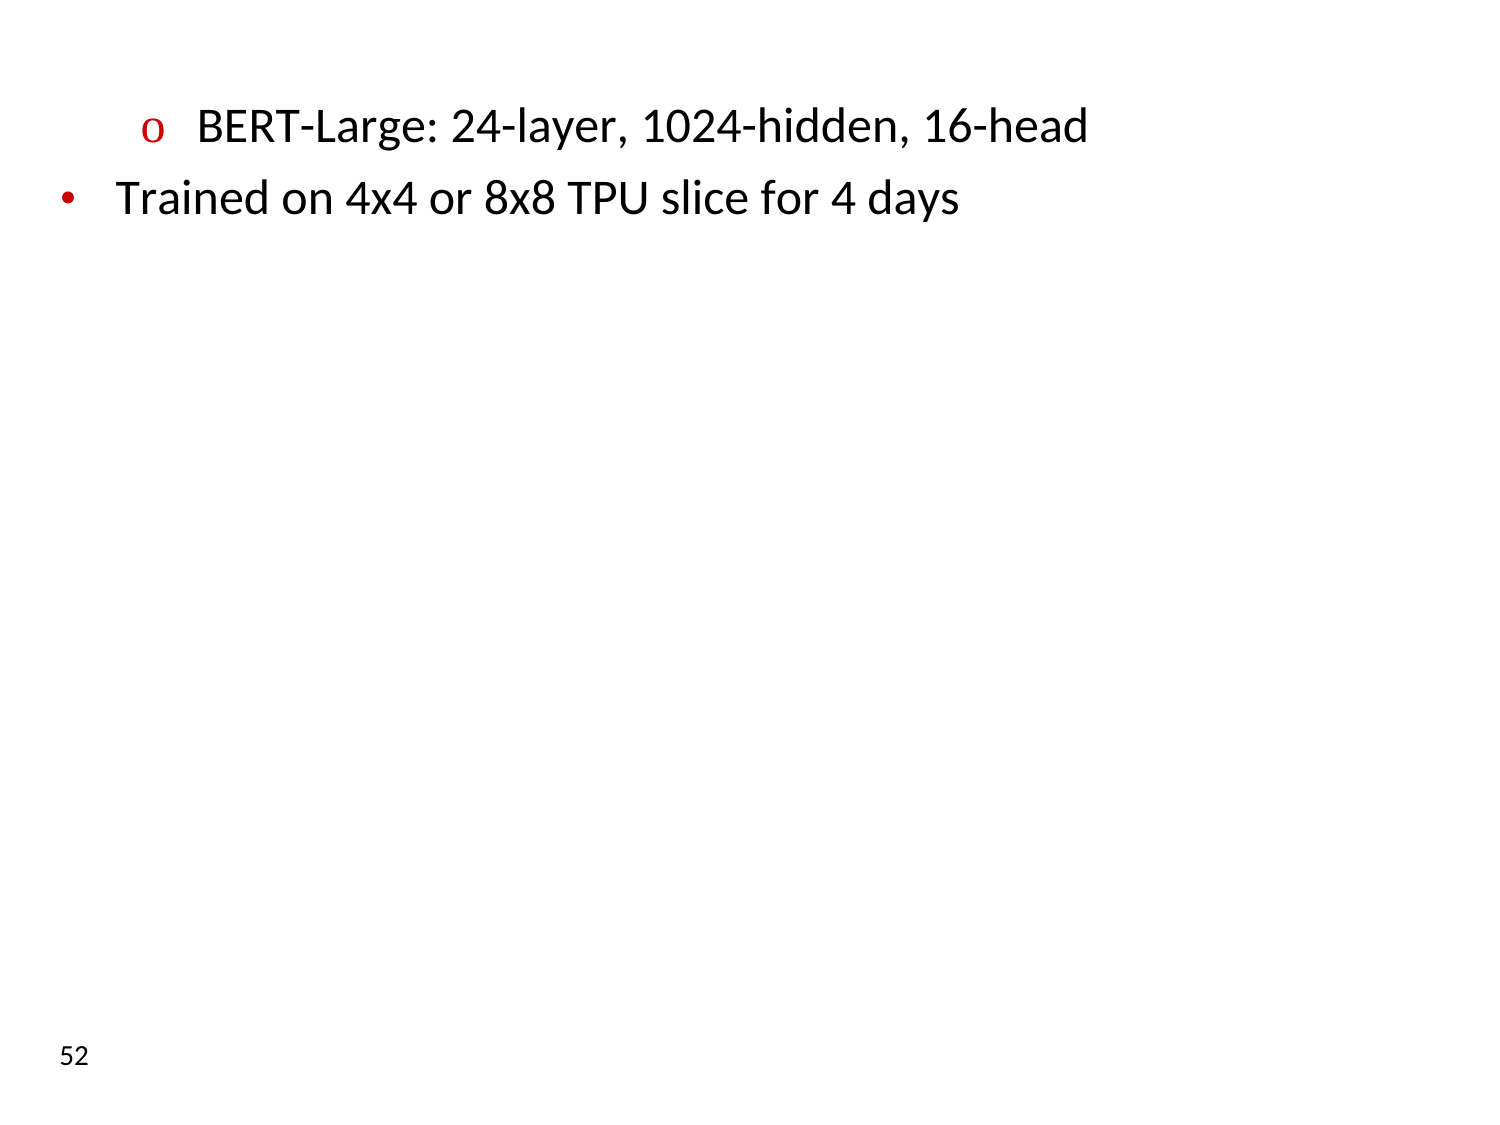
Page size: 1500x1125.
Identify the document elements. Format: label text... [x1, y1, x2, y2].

list BERT-Large: 24-layer, 1024-hidden, 16-head [140, 94, 1441, 155]
list Trained on 4x4 or 8x8 TPU slice for 4 days [59, 166, 1441, 227]
